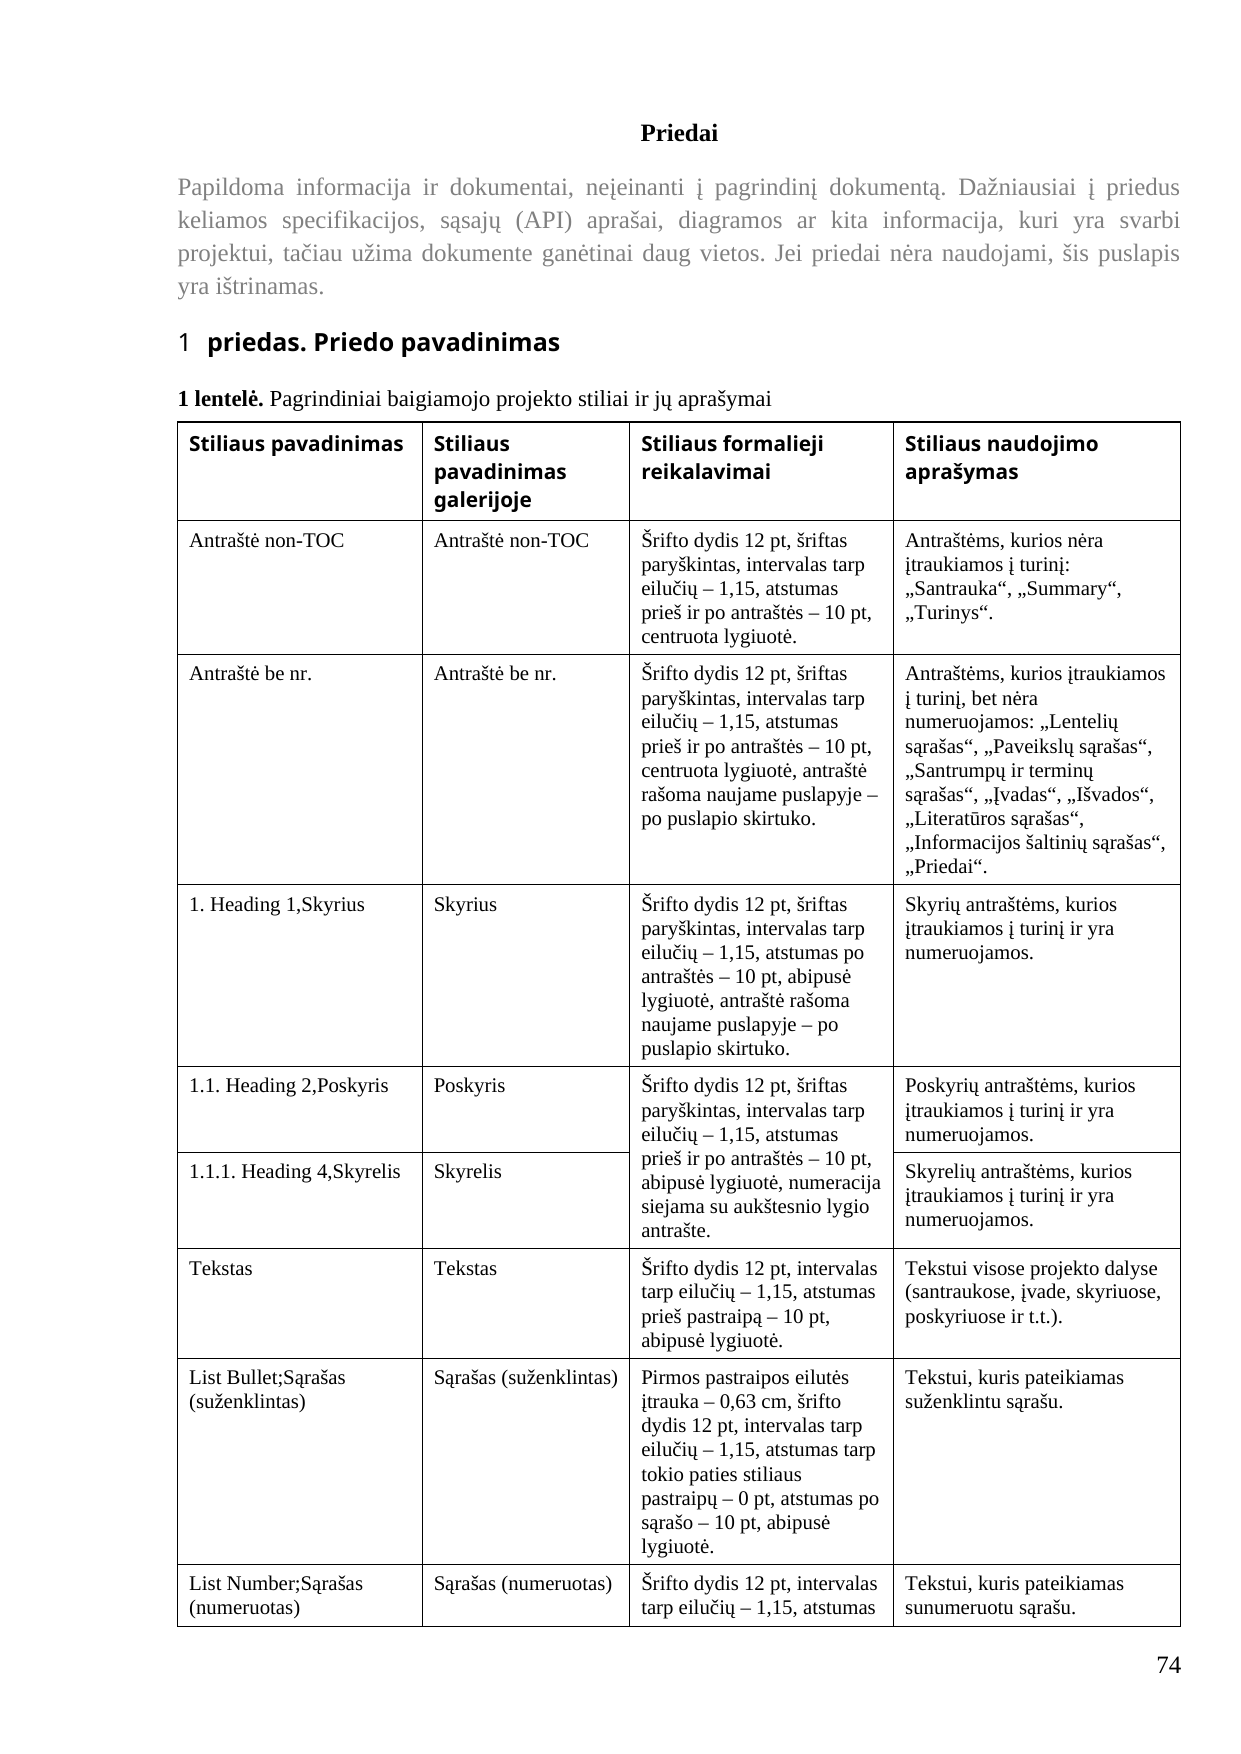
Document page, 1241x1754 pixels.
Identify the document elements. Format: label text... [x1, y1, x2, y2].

table_cell Antraštė be nr. [423, 655, 629, 884]
table_cell Šrifto dydis 12 pt, intervalas tarp eilučių – 1,15, atstumas prieš pastraipą – 10 pt, abipusė lygiuotė. [630, 1249, 893, 1358]
text priedas. Priedo pavadinimas [177, 325, 1181, 359]
table_header Stiliaus naudojimo aprašymas [894, 423, 1180, 520]
table_cell List Number;Sąrašas (numeruotas) [178, 1565, 422, 1626]
table_cell Skyrelių antraštėms, kurios įtraukiamos į turinį ir yra numeruojamos. [894, 1153, 1180, 1248]
table_cell Šrifto dydis 12 pt, šriftas paryškintas, intervalas tarp eilučių – 1,15, atstumas po antraštės – 10 pt, abipusė lygiuotė, antraštė rašoma naujame puslapyje – po puslapio skirtuko. [630, 885, 893, 1066]
table_cell Antraštėms, kurios įtraukiamos į turinį, bet nėra numeruojamos: „Lentelių sąrašas“, „Paveikslų sąrašas“, „Santrumpų ir terminų sąrašas“, „Įvadas“, „Išvados“, „Literatūros sąrašas“, „Informacijos šaltinių sąrašas“, „Priedai“. [894, 655, 1180, 884]
table_cell Skyrių antraštėms, kurios įtraukiamos į turinį ir yra numeruojamos. [894, 885, 1180, 1066]
table_cell Antraštė non-TOC [423, 521, 629, 654]
table_cell Pirmos pastraipos eilutės įtrauka – 0,63 cm, šrifto dydis 12 pt, intervalas tarp eilučių – 1,15, atstumas tarp tokio paties stiliaus pastraipų – 0 pt, atstumas po sąrašo – 10 pt, abipusė lygiuotė. [630, 1359, 893, 1564]
table_cell 1. Heading 1,Skyrius [178, 885, 422, 1066]
table_cell 1.1. Heading 2,Poskyris [178, 1067, 422, 1152]
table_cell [894, 1565, 1180, 1626]
table_cell Šrifto dydis 12 pt, šriftas paryškintas, intervalas tarp eilučių – 1,15, atstumas prieš ir po antraštės – 10 pt, centruota lygiuotė, antraštė rašoma naujame puslapyje – po puslapio skirtuko. [630, 655, 893, 884]
table_cell Antraštėms, kurios nėra įtraukiamos į turinį: „Santrauka“, „Summary“, „Turinys“. [894, 521, 1180, 654]
text Papildoma informacija ir dokumentai, neįeinanti į pagrindinį dokumentą. Dažniausiai į priedus keliamos specifikacijos, sąsajų (API) aprašai, diagramos ar kita informacija, kuri yra svarbi projektui, tačiau užima dokumente ganėtinai daug vietos. Jei priedai nėra naudojami, šis puslapis yra ištrinamas. [177, 172, 1181, 300]
table_cell 1.1.1. Heading 4,Skyrelis [178, 1153, 422, 1248]
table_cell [630, 1565, 893, 1626]
table_header Stiliaus pavadinimas galerijoje [423, 423, 629, 520]
text Priedai [177, 118, 1181, 147]
table_cell Poskyris [423, 1067, 629, 1152]
table_cell Tekstas [423, 1249, 629, 1358]
table_header Stiliaus formalieji reikalavimai [630, 423, 893, 520]
table_cell Sąrašas (numeruotas) [423, 1565, 629, 1626]
table_cell Antraštė non-TOC [178, 521, 422, 654]
table_cell Tekstas [178, 1249, 422, 1358]
table_cell Poskyrių antraštėms, kurios įtraukiamos į turinį ir yra numeruojamos. [894, 1067, 1180, 1152]
table_cell Šrifto dydis 12 pt, šriftas paryškintas, intervalas tarp eilučių – 1,15, atstumas prieš ir po antraštės – 10 pt, centruota lygiuotė. [630, 521, 893, 654]
table_cell Skyrelis [423, 1153, 629, 1248]
table_cell Skyrius [423, 885, 629, 1066]
table_cell Tekstui visose projekto dalyse (santraukose, įvade, skyriuose, poskyriuose ir t.t.). [894, 1249, 1180, 1358]
table_cell Tekstui, kuris pateikiamas suženklintu sąrašu. [894, 1359, 1180, 1564]
table_header Stiliaus pavadinimas [178, 423, 422, 520]
table_cell Antraštė be nr. [178, 655, 422, 884]
table_cell Šrifto dydis 12 pt, šriftas paryškintas, intervalas tarp eilučių – 1,15, atstumas prieš ir po antraštės – 10 pt, abipusė lygiuotė, numeracija siejama su aukštesnio lygio antrašte. [630, 1067, 893, 1248]
table_cell List Bullet;Sąrašas (suženklintas) [178, 1359, 422, 1564]
table_cell Sąrašas (suženklintas) [423, 1359, 629, 1564]
